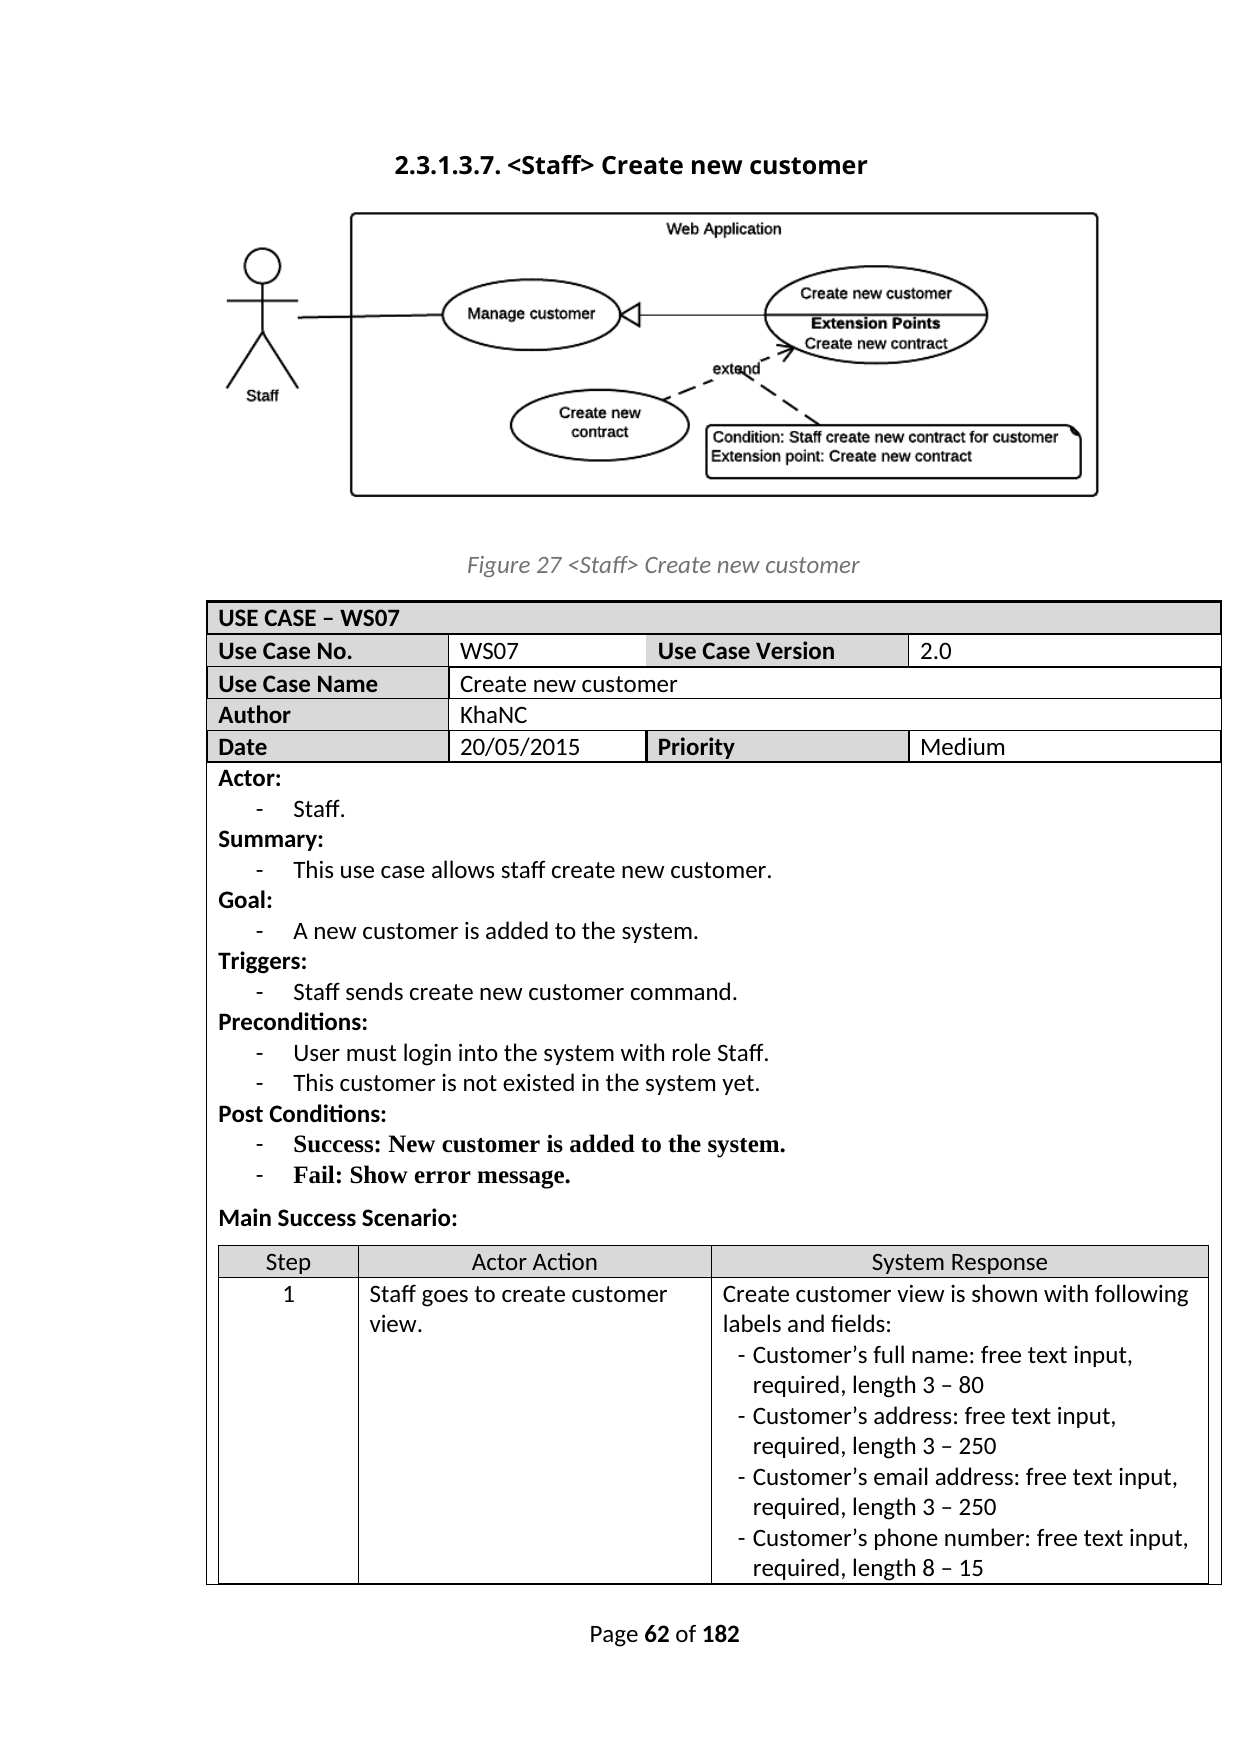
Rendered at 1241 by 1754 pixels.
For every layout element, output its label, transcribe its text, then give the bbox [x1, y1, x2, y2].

table_cell KhaNC [449, 699, 1221, 730]
table_cell WS07 [449, 635, 646, 666]
text Figure 27 <Staff> Create new customer [207, 549, 1122, 579]
table_cell Use Case Version [646, 635, 908, 666]
picture [208, 184, 1121, 530]
table_cell Priority [648, 731, 908, 761]
table_cell Use Case Name [208, 667, 448, 698]
table_cell Use Case No. [207, 635, 448, 666]
table_cell Create new customer [450, 668, 1220, 698]
subtitle <Staff> Create new customer [394, 148, 1122, 182]
table_header USE CASE – WS07 [208, 603, 1220, 633]
table_cell Date [208, 731, 448, 761]
table_cell Medium [910, 731, 1220, 761]
table_cell 2.0 [909, 635, 1221, 666]
table_cell Author [207, 699, 448, 730]
table_cell 20/05/2015 [450, 731, 645, 761]
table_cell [207, 763, 1221, 1584]
